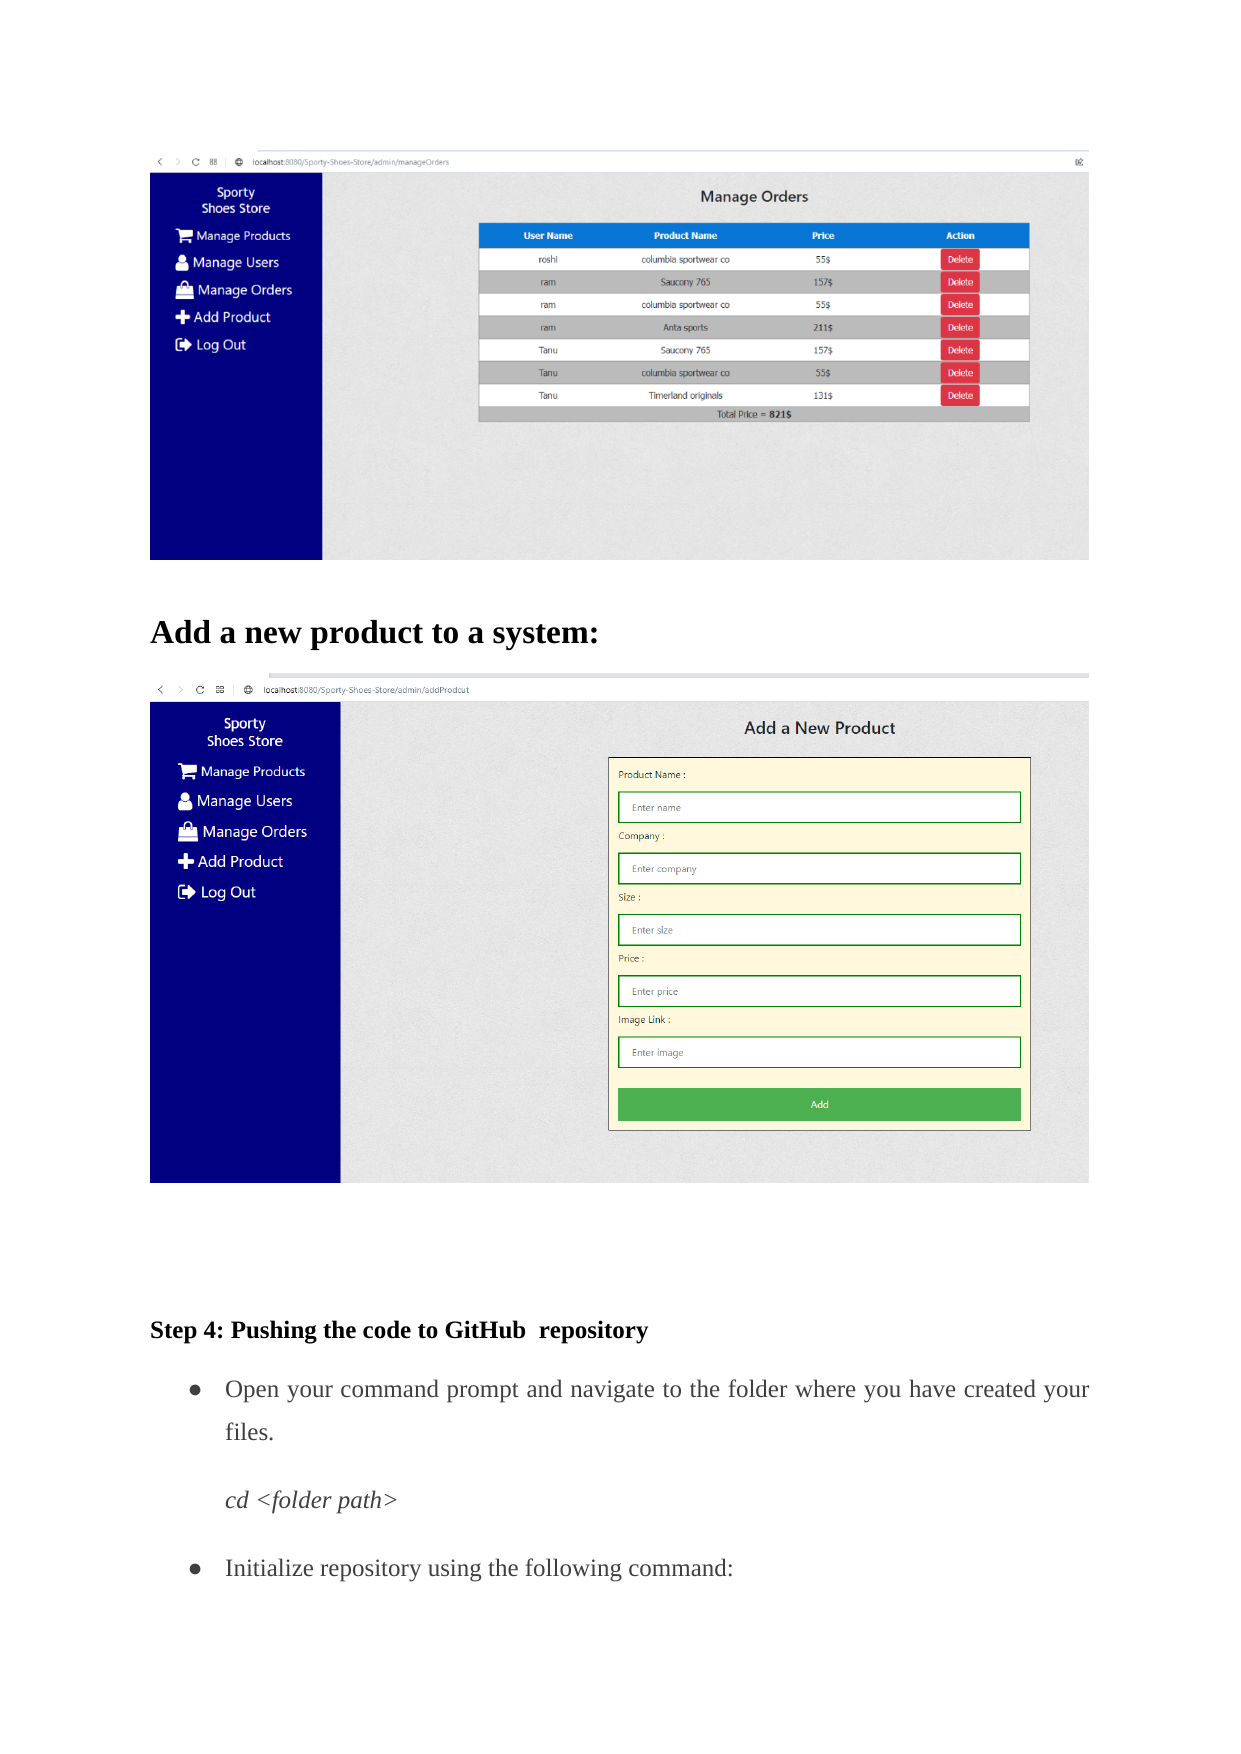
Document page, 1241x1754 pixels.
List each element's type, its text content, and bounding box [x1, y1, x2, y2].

list Initialize repository using the following command: [187, 1553, 1090, 1582]
text Add a new product to a system: [150, 612, 1090, 651]
list Open your command prompt and navigate to the folder where you have created your files. [187, 1374, 1090, 1446]
text cd <folder path> [150, 1485, 1090, 1514]
picture [150, 150, 1089, 560]
subtitle Step 4: Pushing the code to GitHub repository [150, 1316, 1090, 1344]
picture [150, 673, 1089, 1183]
